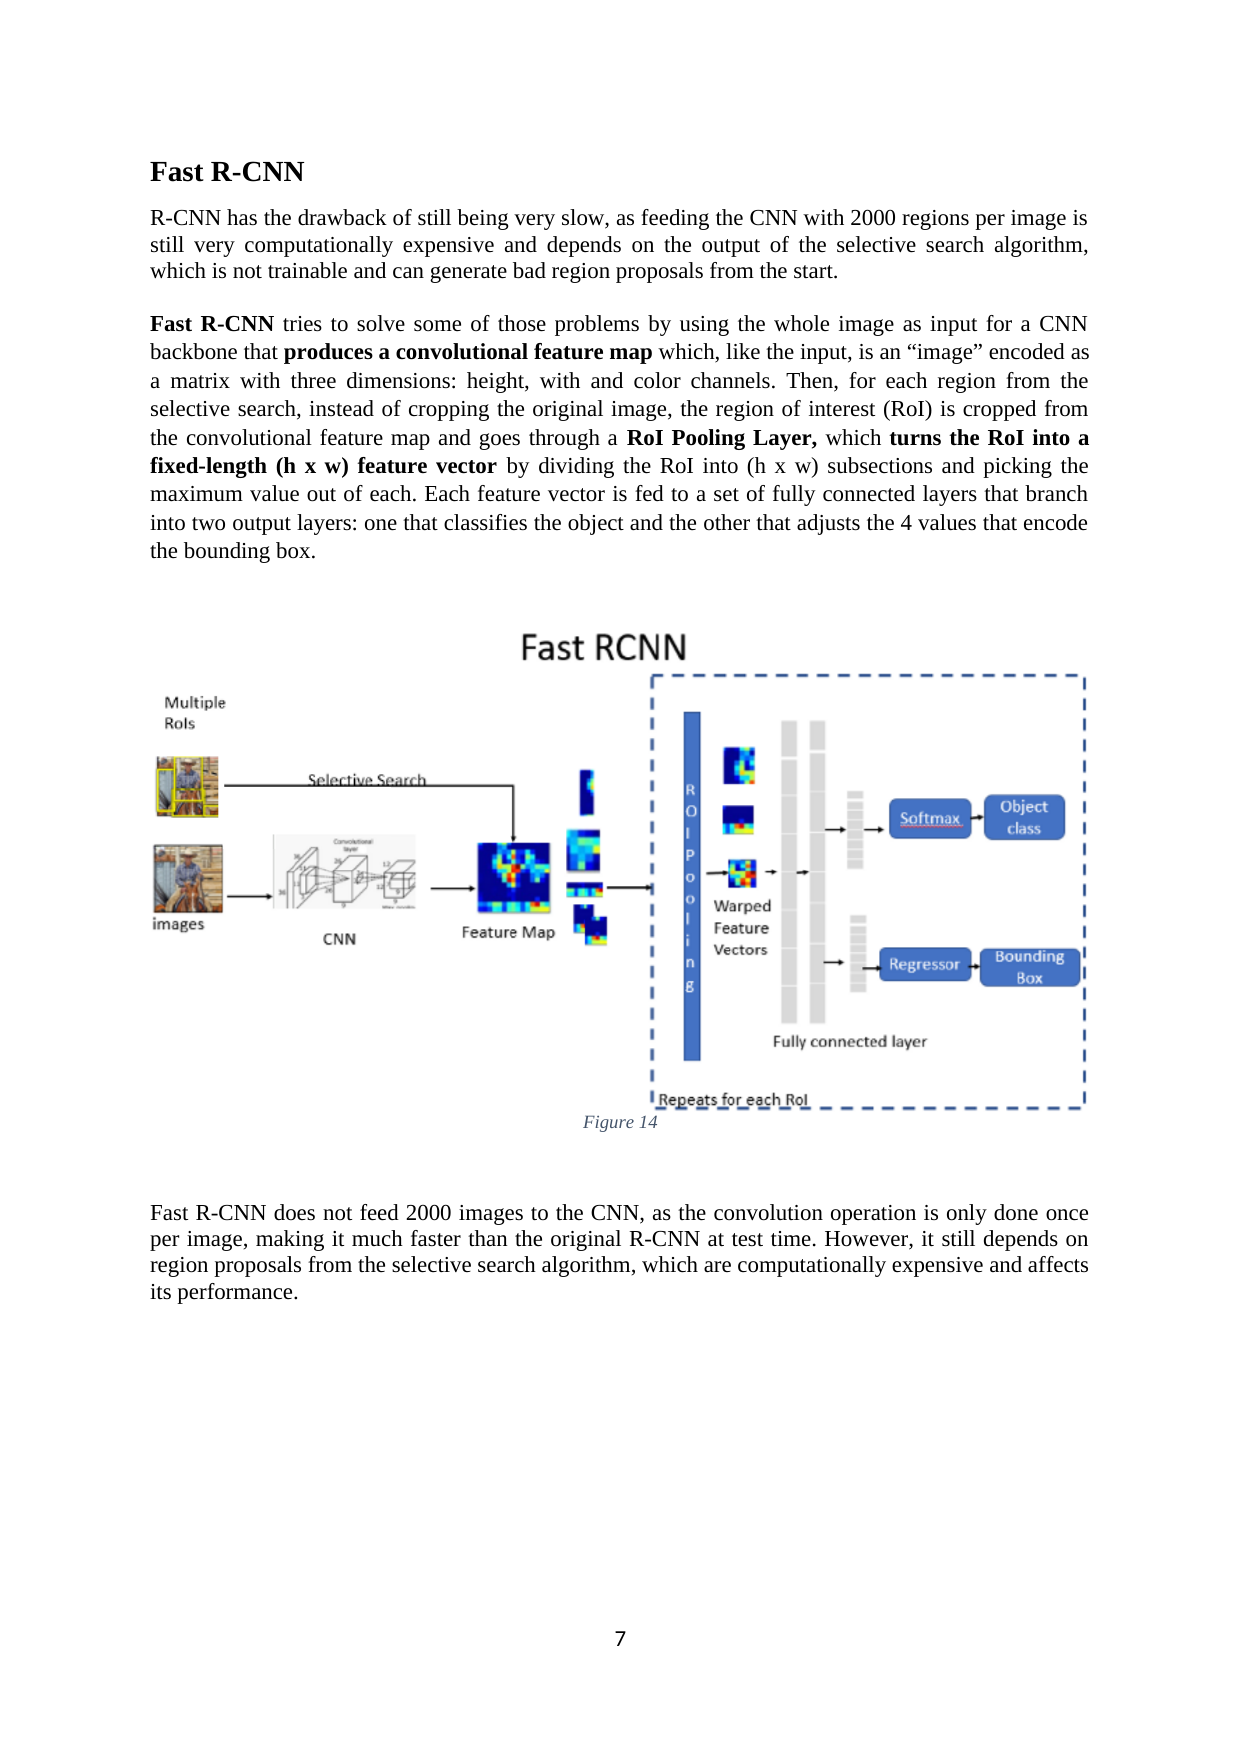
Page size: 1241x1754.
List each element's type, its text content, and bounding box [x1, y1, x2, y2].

text R-CNN has the drawback of still being very slow, as feeding the CNN with 2000 regions per image is still very computationally expensive and depends on the output of the selective search algorithm, which is not trainable and can generate bad region proposals from the start. [150, 204, 1090, 283]
text Figure 14 [150, 1112, 1090, 1133]
subtitle Fast R-CNN [150, 154, 1090, 188]
picture [150, 630, 1091, 1112]
text Fast R-CNN tries to solve some of those problems by using the whole image as input for a CNN backbone that produces a convolutional feature map which, like the input, is an “image” encoded as a matrix with three dimensions: height, with and color channels. Then, for each region from the selective search, instead of cropping the original image, the region of interest (RoI) is cropped from the convolutional feature map and goes through a RoI Pooling Layer, which turns the RoI into a fixed-length (h x w) feature vector by dividing the RoI into (h x w) subsections and picking the maximum value out of each. Each feature vector is fed to a set of fully connected layers that branch into two output layers: one that classifies the object and the other that adjusts the 4 values that encode the bounding box. [150, 310, 1090, 564]
text Fast R-CNN does not feed 2000 images to the CNN, as the convolution operation is only done once per image, making it much faster than the original R-CNN at test time. However, it still depends on region proposals from the selective search algorithm, which are computationally expensive and affects its performance. [150, 1199, 1090, 1304]
